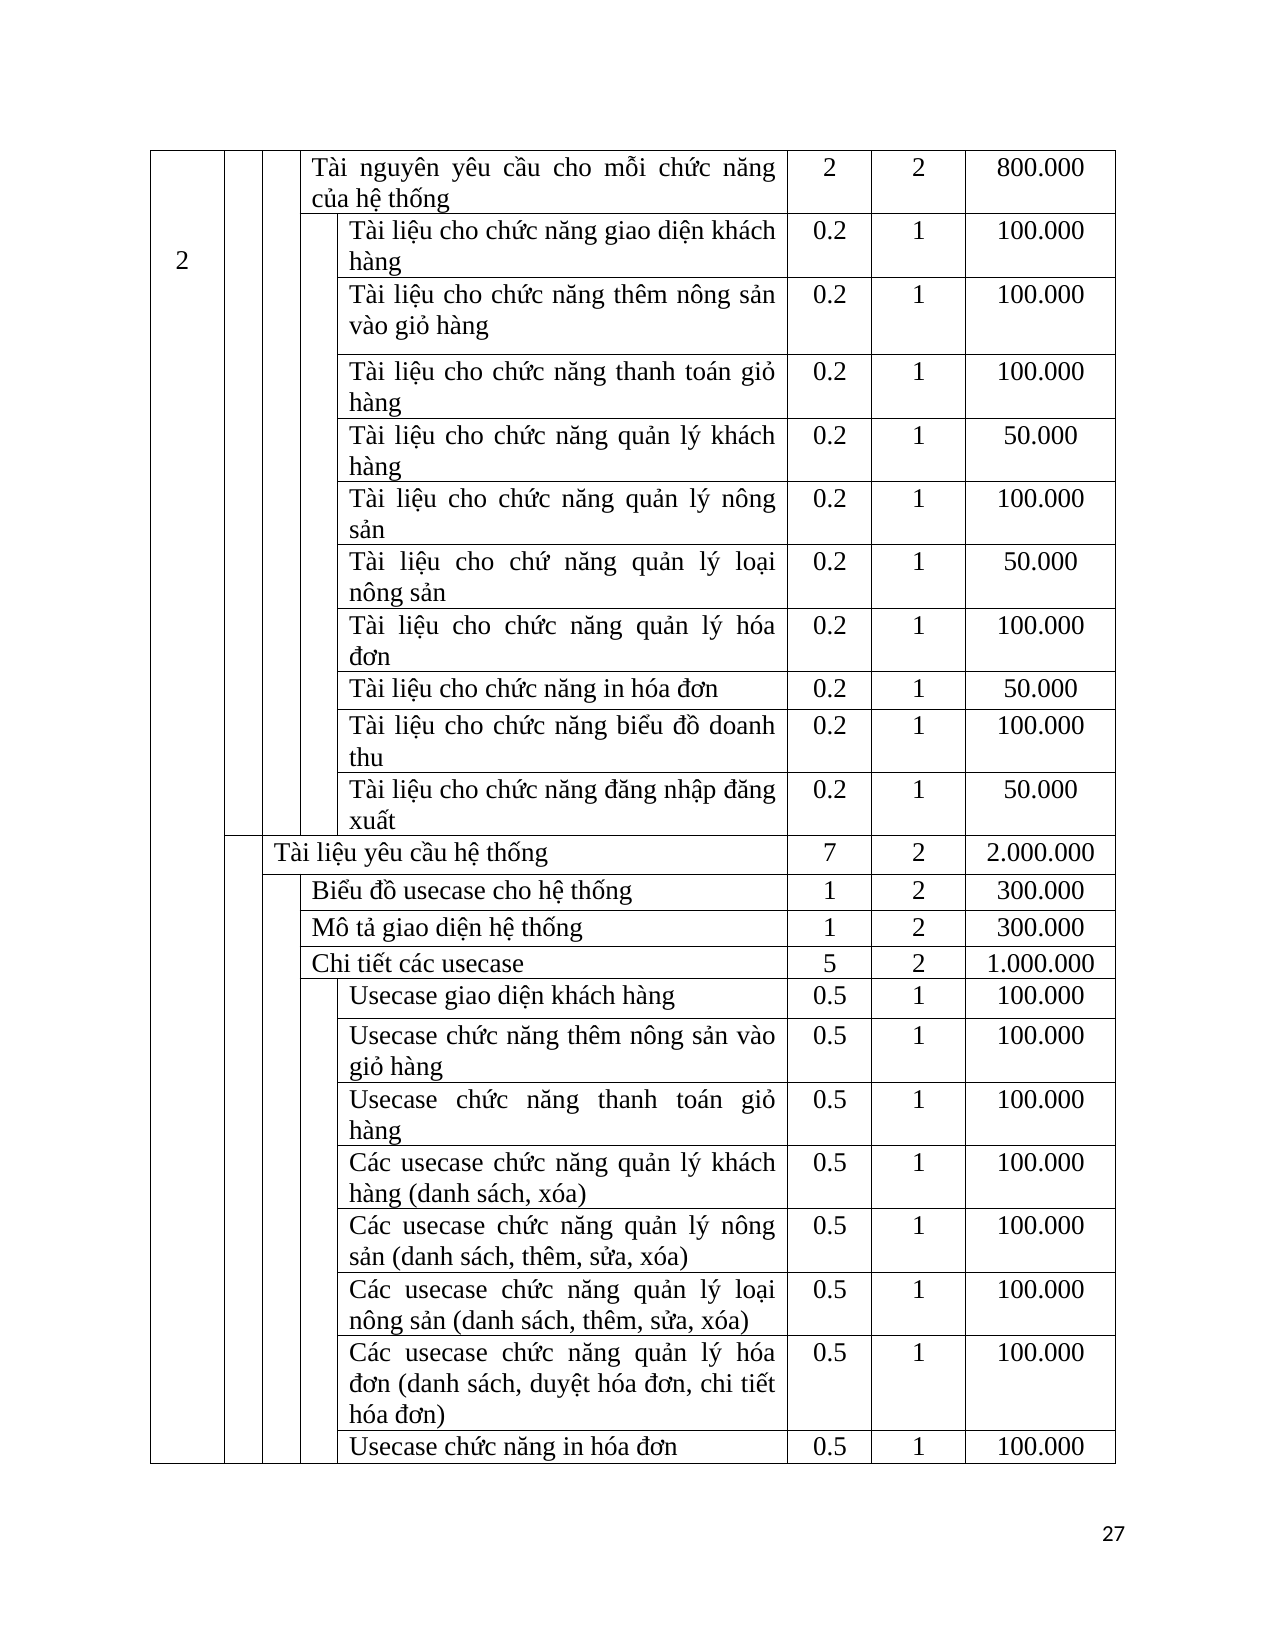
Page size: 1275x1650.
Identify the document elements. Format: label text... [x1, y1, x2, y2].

table_cell Tài liệu cho chức năng quản lý hóa đơn [338, 609, 787, 671]
table_cell 1 [872, 609, 965, 671]
table_cell 1 [872, 672, 965, 708]
table_cell 0.2 [788, 419, 871, 481]
table_cell Tài liệu cho chức năng in hóa đơn [338, 672, 787, 708]
table_cell Tài liệu yêu cầu hệ thống [263, 836, 787, 873]
table_cell 100.000 [966, 278, 1115, 354]
table_cell Usecase chức năng thanh toán giỏ hàng [338, 1083, 787, 1145]
table_cell 0.2 [788, 214, 871, 277]
table_cell 100.000 [966, 979, 1115, 1018]
table_cell 1 [872, 979, 965, 1018]
table_cell 1 [872, 355, 965, 418]
table_cell 1 [872, 710, 965, 772]
table_cell 2 [872, 911, 965, 946]
table_cell 2 [872, 836, 965, 873]
table_cell 2 [872, 875, 965, 910]
table_cell 0.5 [788, 1209, 871, 1272]
table_cell Tài liệu cho chức năng quản lý nông sản [338, 482, 787, 544]
table_cell 50.000 [966, 672, 1115, 708]
table_cell 0.5 [788, 1083, 871, 1145]
table_cell 1.000.000 [966, 947, 1115, 978]
table_cell 1 [872, 1273, 965, 1335]
table_cell Tài liệu cho chức năng thêm nông sản vào giỏ hàng [338, 278, 787, 354]
table_cell 50.000 [966, 545, 1115, 608]
table_cell 100.000 [966, 1083, 1115, 1145]
table_cell Usecase chức năng thêm nông sản vào giỏ hàng [338, 1019, 787, 1082]
table_cell 0.2 [788, 609, 871, 671]
table_cell 1 [872, 1083, 965, 1145]
table_cell 0.2 [788, 355, 871, 418]
table_cell Các usecase chức năng quản lý hóa đơn (danh sách, duyệt hóa đơn, chi tiết hóa đơn) [338, 1336, 787, 1429]
table_cell 2 [872, 947, 965, 978]
table_cell Tài liệu cho chức năng đăng nhập đăng xuất [338, 773, 787, 835]
table_cell Tài liệu cho chức năng giao diện khách hàng [338, 214, 787, 277]
table_cell Tài liệu cho chứ năng quản lý loại nông sản [338, 545, 787, 608]
table_cell 300.000 [966, 875, 1115, 910]
table_cell 100.000 [966, 482, 1115, 544]
table_cell 1 [788, 875, 871, 910]
table_cell [301, 214, 337, 835]
table_cell 800.000 [966, 151, 1115, 213]
table_cell 1 [872, 482, 965, 544]
table_cell 0.5 [788, 1019, 871, 1082]
table_cell 0.5 [788, 1273, 871, 1335]
table_cell 0.5 [788, 1431, 871, 1463]
table_cell 100.000 [966, 1209, 1115, 1272]
table_cell [263, 151, 300, 835]
table_cell 1 [872, 1019, 965, 1082]
table_cell Usecase giao diện khách hàng [338, 979, 787, 1018]
table_cell 7 [788, 836, 871, 873]
table_cell Tài liệu cho chức năng biểu đồ doanh thu [338, 710, 787, 772]
table_cell 0.2 [788, 278, 871, 354]
table_cell Chi tiết các usecase [301, 947, 787, 978]
table_cell Mô tả giao diện hệ thống [301, 911, 787, 946]
table_cell 1 [872, 419, 965, 481]
table_cell 1 [872, 1209, 965, 1272]
table_cell 0.2 [788, 773, 871, 835]
table_cell 1 [872, 214, 965, 277]
table_cell 1 [872, 545, 965, 608]
table_cell 1 [872, 1431, 965, 1463]
table_cell [225, 836, 262, 1463]
table_cell 1 [872, 1336, 965, 1429]
table_cell 50.000 [966, 419, 1115, 481]
table_cell 100.000 [966, 609, 1115, 671]
table_cell 100.000 [966, 1019, 1115, 1082]
table_cell 100.000 [966, 710, 1115, 772]
table_cell 1 [872, 773, 965, 835]
table_cell Các usecase chức năng quản lý nông sản (danh sách, thêm, sửa, xóa) [338, 1209, 787, 1272]
table_cell 100.000 [966, 1431, 1115, 1463]
table_cell 100.000 [966, 214, 1115, 277]
table_cell 0.5 [788, 979, 871, 1018]
table_cell 2 [872, 151, 965, 213]
table_cell 5 [788, 947, 871, 978]
table_cell Tài liệu cho chức năng thanh toán giỏ hàng [338, 355, 787, 418]
table_cell 100.000 [966, 1146, 1115, 1208]
table_cell 100.000 [966, 1336, 1115, 1429]
table_cell 0.5 [788, 1146, 871, 1208]
table_cell Các usecase chức năng quản lý khách hàng (danh sách, xóa) [338, 1146, 787, 1208]
table_cell [263, 875, 300, 1463]
table_cell Biểu đồ usecase cho hệ thống [301, 875, 787, 910]
table_cell 1 [872, 1146, 965, 1208]
table_cell 0.2 [788, 482, 871, 544]
table_cell 2 [788, 151, 871, 213]
table_cell Usecase chức năng in hóa đơn [338, 1431, 787, 1463]
table_cell [301, 979, 337, 1463]
table_cell 1 [872, 278, 965, 354]
table_cell Tài nguyên yêu cầu cho mỗi chức năng của hệ thống [301, 151, 787, 213]
table_cell Tài liệu cho chức năng quản lý khách hàng [338, 419, 787, 481]
table_cell 100.000 [966, 1273, 1115, 1335]
table_cell 300.000 [966, 911, 1115, 946]
table_cell 50.000 [966, 773, 1115, 835]
table_cell 0.2 [788, 672, 871, 708]
table_cell 100.000 [966, 355, 1115, 418]
table_cell 0.5 [788, 1336, 871, 1429]
table_cell 2.000.000 [966, 836, 1115, 873]
table_cell Các usecase chức năng quản lý loại nông sản (danh sách, thêm, sửa, xóa) [338, 1273, 787, 1335]
table_cell 0.2 [788, 545, 871, 608]
table_cell 1 [788, 911, 871, 946]
table_cell 0.2 [788, 710, 871, 772]
